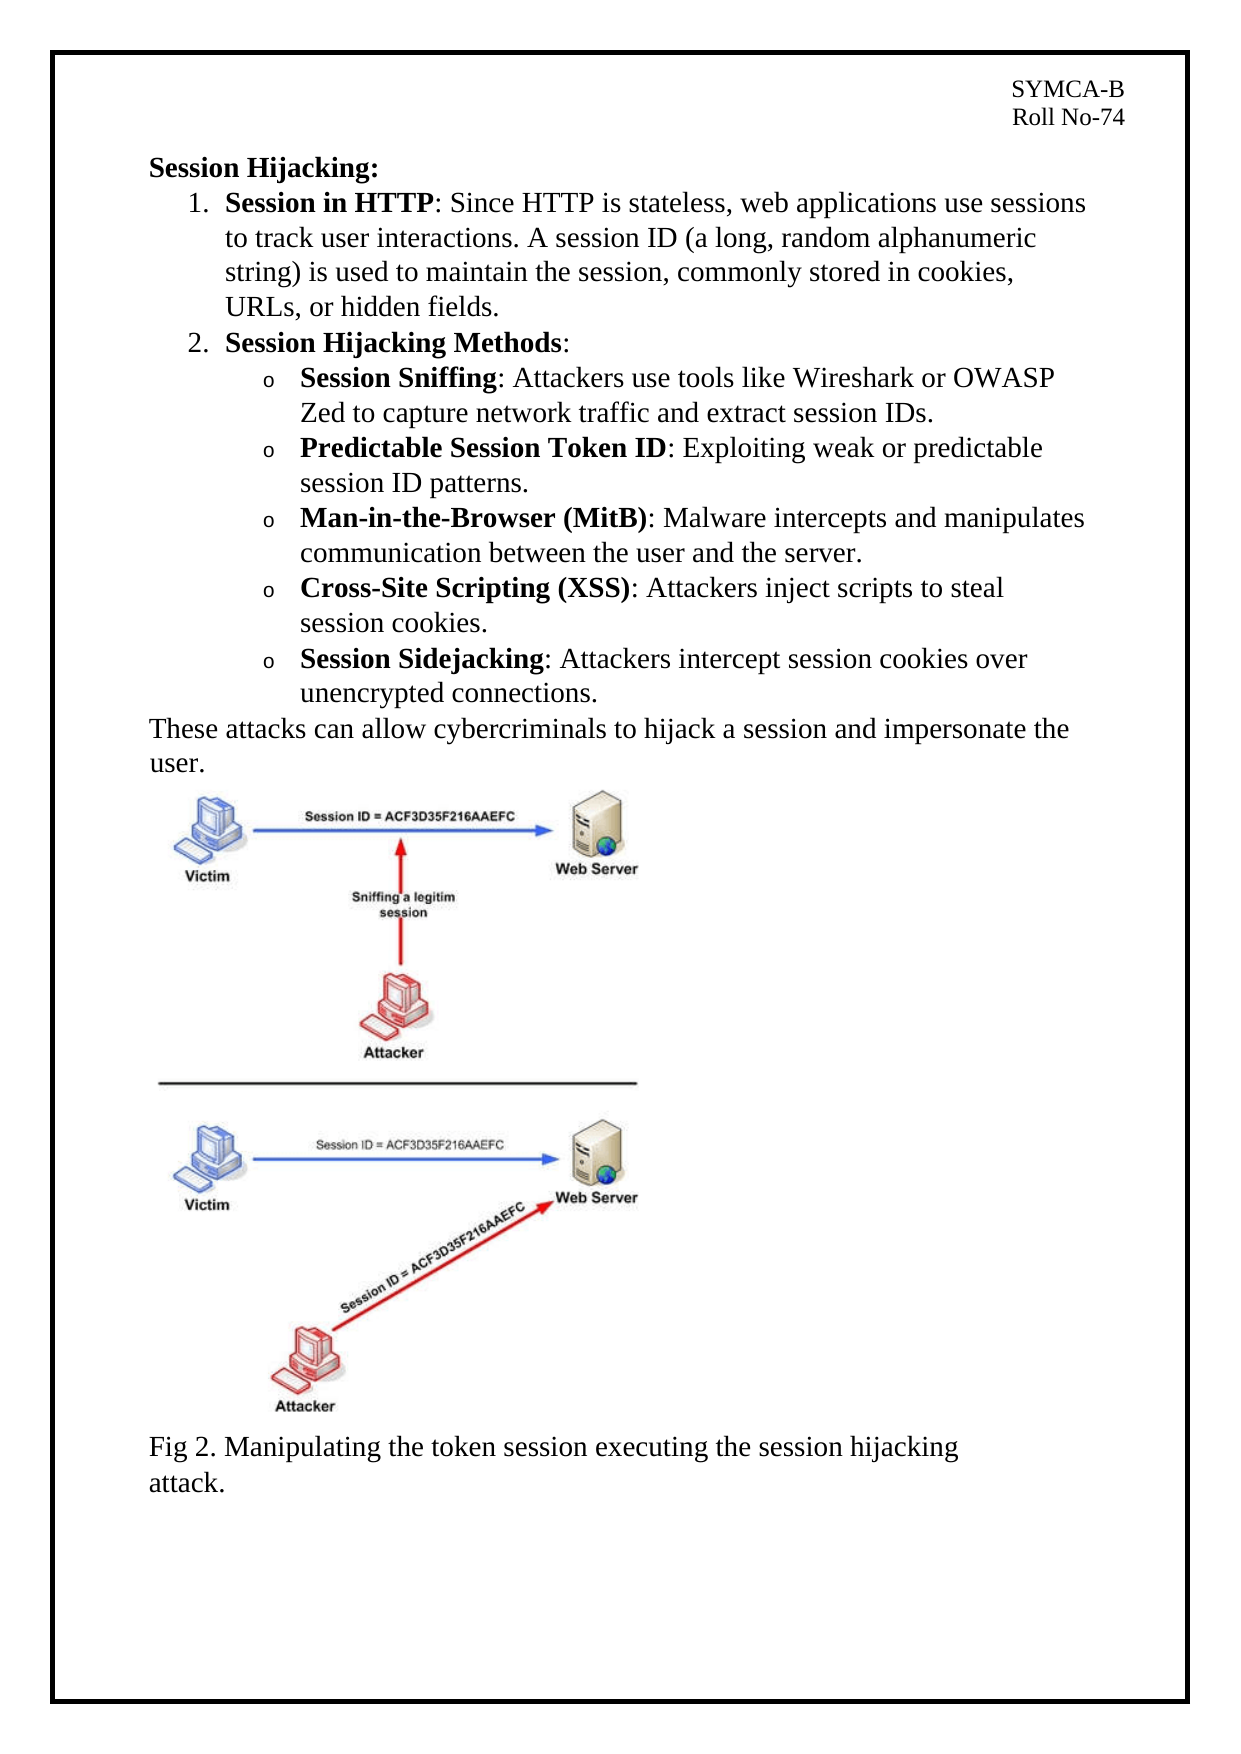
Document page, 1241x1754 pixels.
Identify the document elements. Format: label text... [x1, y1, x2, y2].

list Session Hijacking Methods: [187, 325, 1092, 358]
text attack. [148, 1465, 1092, 1498]
list Session Sniffing: Attackers use tools like Wireshark or OWASP Zed to capture network traffic and extract session IDs. [262, 360, 1092, 428]
text Fig 2. Manipulating the token session executing the session hijacking [148, 1429, 1092, 1463]
list Predictable Session Token ID: Exploiting weak or predictable session ID patterns. [262, 430, 1092, 498]
picture [148, 781, 714, 1428]
list Cross-Site Scripting (XSS): Attackers inject scripts to steal session cookies. [262, 571, 1092, 639]
text Session Hijacking: [148, 150, 1092, 183]
list Man-in-the-Browser (MitB): Malware intercepts and manipulates communication between the user and the server. [262, 501, 1092, 568]
text These attacks can allow cybercriminals to hijack a session and impersonate the user. [148, 711, 1092, 779]
list Session Sidejacking: Attackers intercept session cookies over unencrypted connections. [262, 641, 1092, 709]
list Session in HTTP: Since HTTP is stateless, web applications use sessions to track user interactions. A session ID (a long, random alphanumeric string) is used to maintain the session, commonly stored in cookies, URLs, or hidden fields. [187, 186, 1092, 323]
